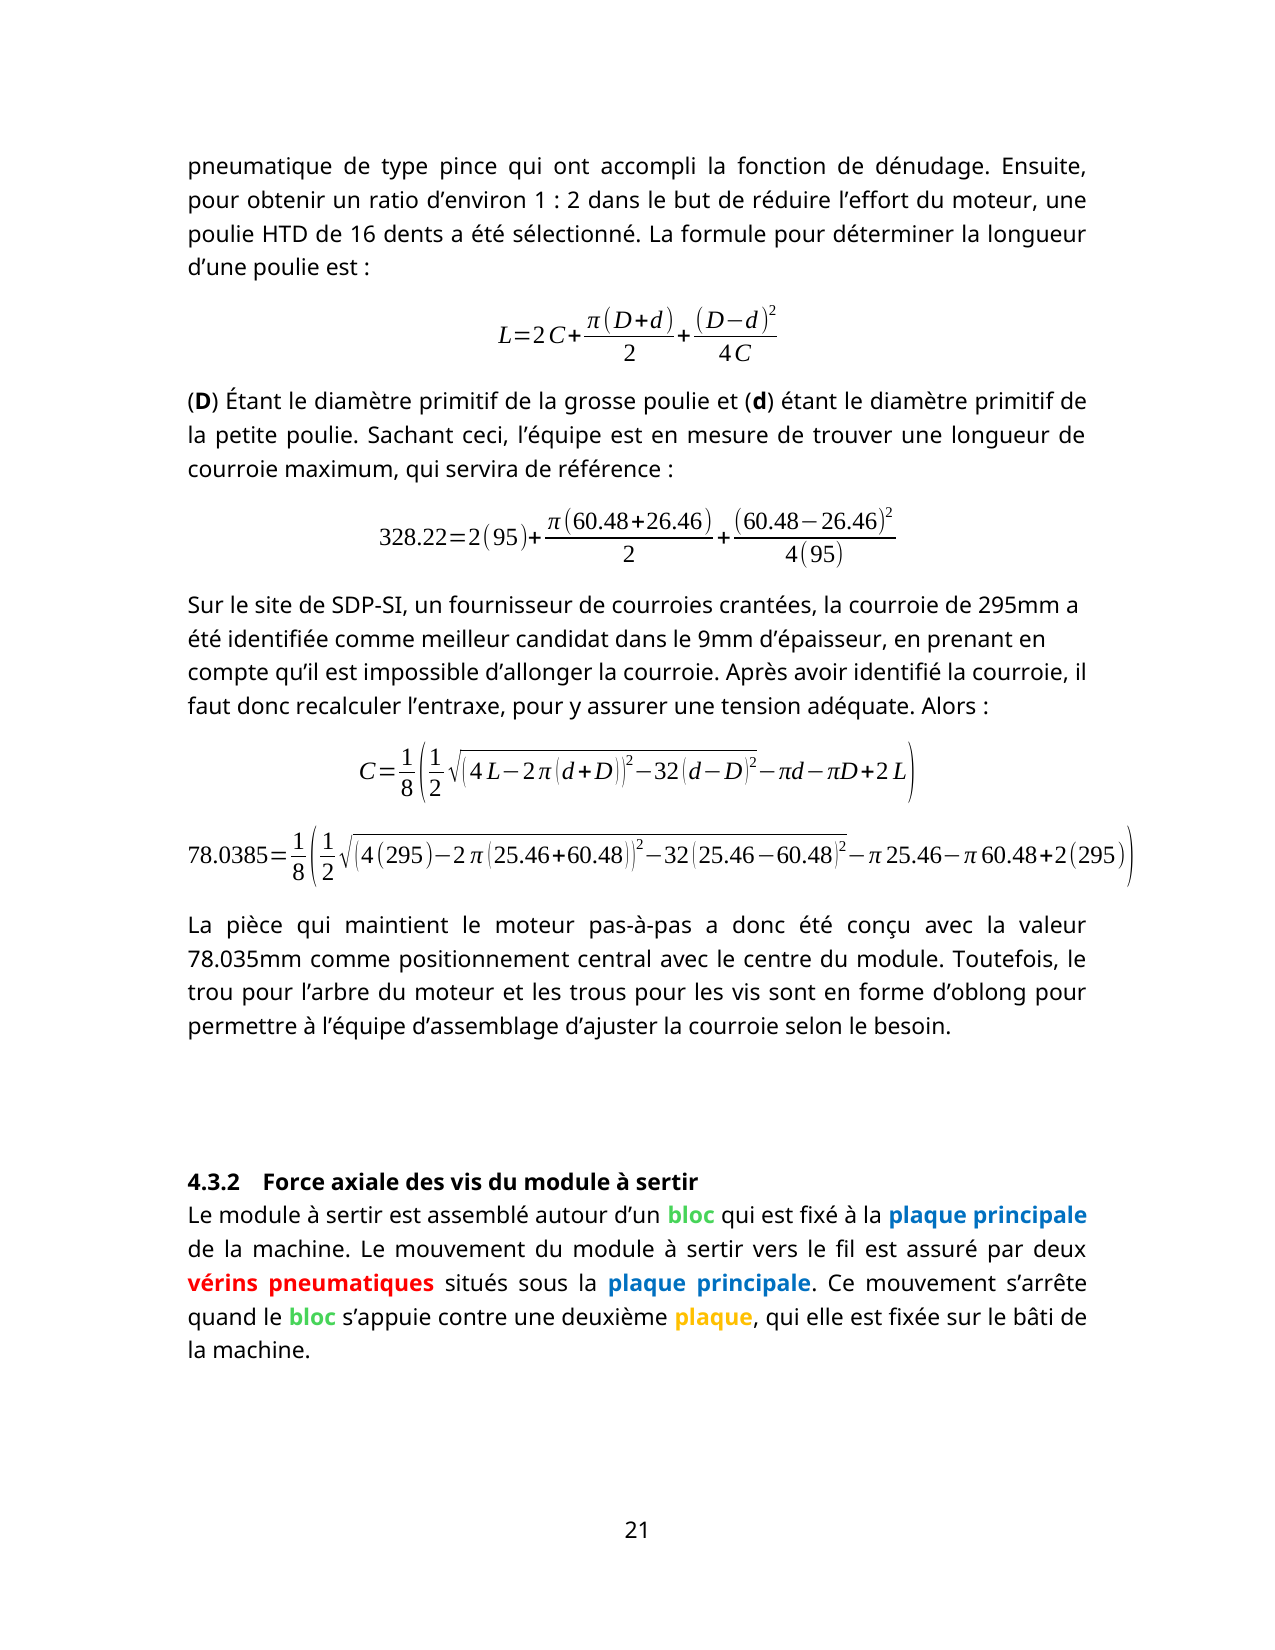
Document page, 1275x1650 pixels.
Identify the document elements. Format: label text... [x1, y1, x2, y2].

subtitle Force axiale des vis du module à sertir [187, 1165, 1087, 1197]
text Sur le site de SDP-SI, un fournisseur de courroies crantées, la courroie de 295mm a été identifiée comme meilleur candidat dans le 9mm d’épaisseur, en prenant en compte qu’il est impossible d’allonger la courroie. Après avoir identifié la courroie, il faut donc recalculer l’entraxe, pour y assurer une tension adéquate. Alors : [187, 589, 1087, 721]
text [187, 150, 1087, 282]
text (D) Étant le diamètre primitif de la grosse poulie et (d) étant le diamètre primitif de la petite poulie. Sachant ceci, l’équipe est en mesure de trouver une longueur de courroie maximum, qui servira de référence : [187, 385, 1087, 484]
text La pièce qui maintient le moteur pas-à-pas a donc été conçu avec la valeur 78.035mm comme positionnement central avec le centre du module. Toutefois, le trou pour l’arbre du moteur et les trous pour les vis sont en forme d’oblong pour permettre à l’équipe d’assemblage d’ajuster la courroie selon le besoin. [187, 909, 1087, 1041]
text Le module à sertir est assemblé autour d’un bloc qui est fixé à la plaque principale de la machine. Le mouvement du module à sertir vers le fil est assuré par deux vérins pneumatiques situés sous la plaque principale. Ce mouvement s’arrête quand le bloc s’appuie contre une deuxième plaque, qui elle est fixée sur le bâti de la machine. [187, 1199, 1087, 1365]
